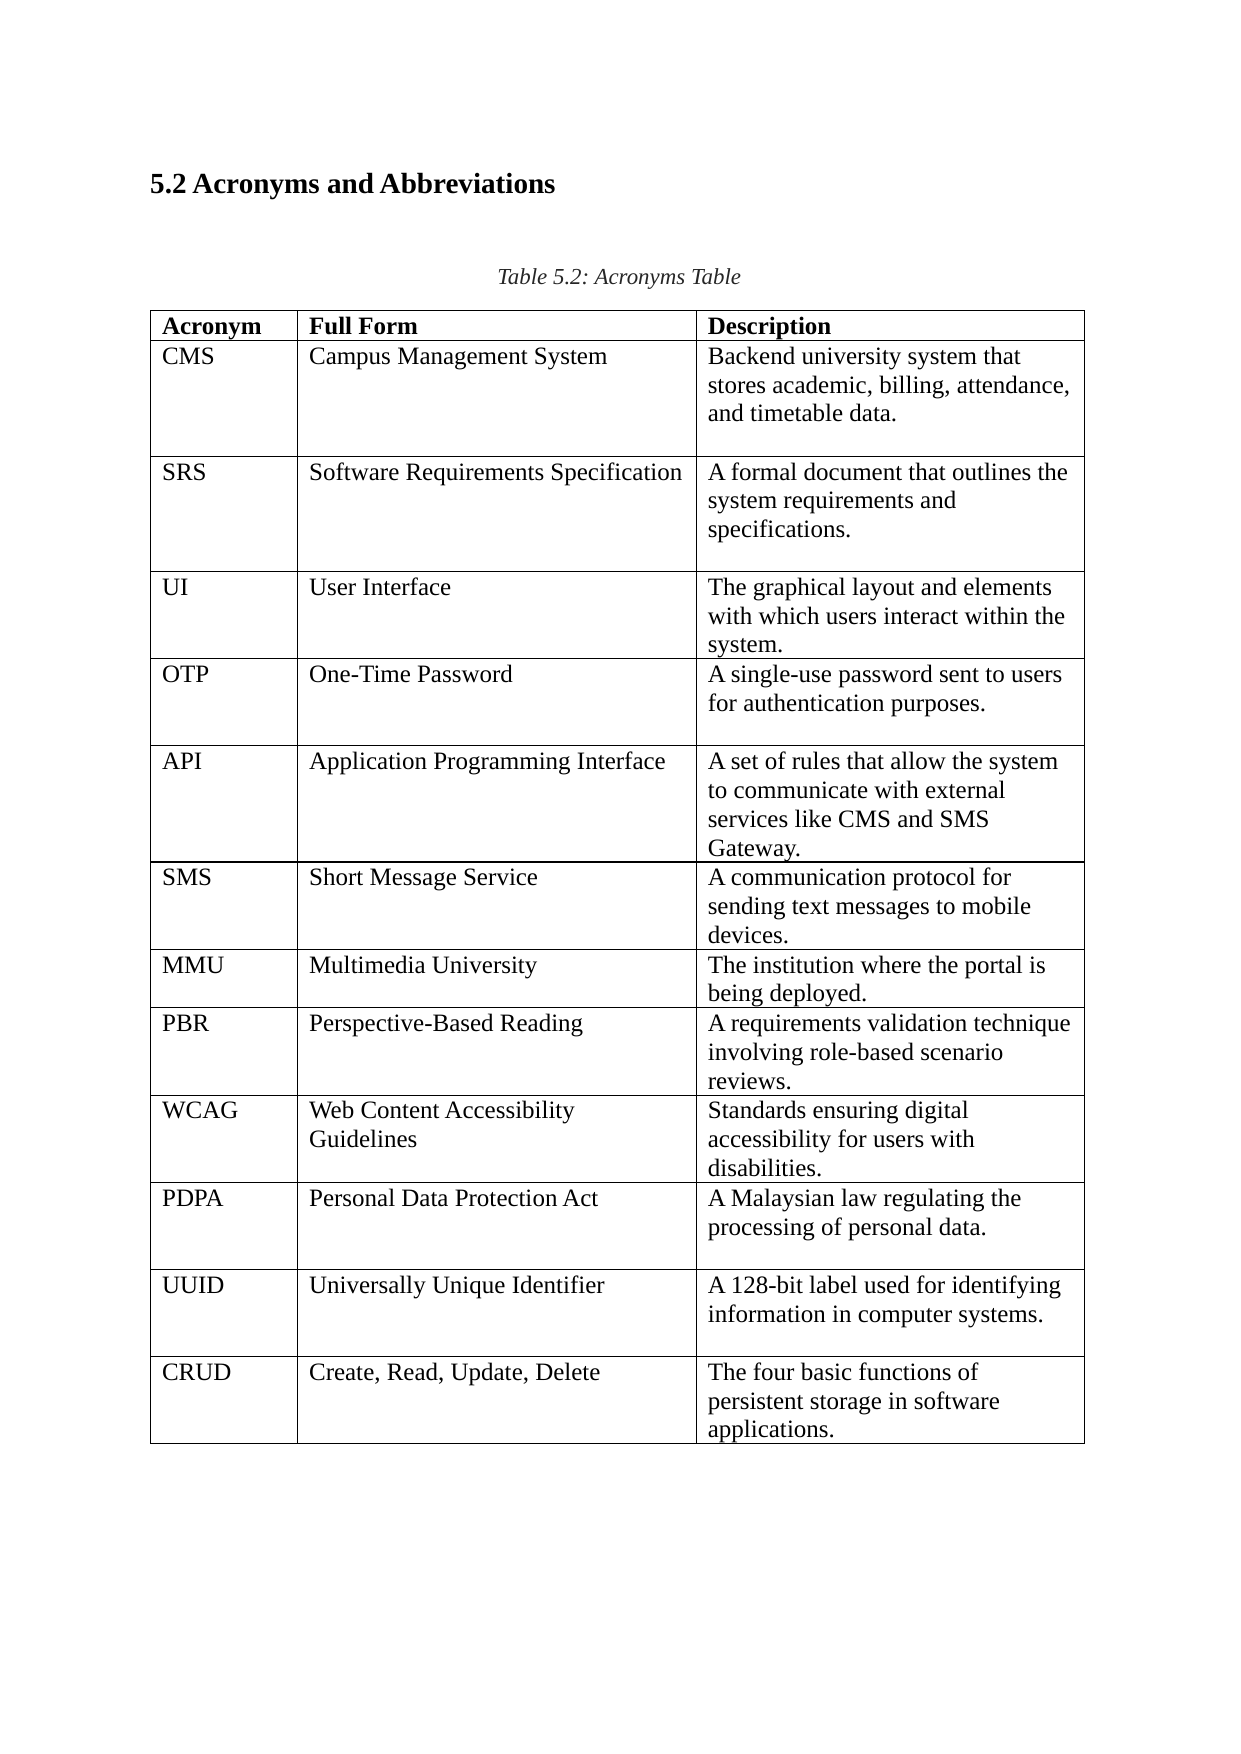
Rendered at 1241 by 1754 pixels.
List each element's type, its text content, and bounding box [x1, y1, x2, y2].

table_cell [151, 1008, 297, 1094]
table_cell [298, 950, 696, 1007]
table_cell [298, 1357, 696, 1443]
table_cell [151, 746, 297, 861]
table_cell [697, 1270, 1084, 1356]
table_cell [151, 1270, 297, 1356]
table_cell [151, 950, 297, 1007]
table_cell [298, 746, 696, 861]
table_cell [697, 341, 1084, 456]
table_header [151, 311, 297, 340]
text Table 5.2: Acronyms Table [150, 263, 1090, 289]
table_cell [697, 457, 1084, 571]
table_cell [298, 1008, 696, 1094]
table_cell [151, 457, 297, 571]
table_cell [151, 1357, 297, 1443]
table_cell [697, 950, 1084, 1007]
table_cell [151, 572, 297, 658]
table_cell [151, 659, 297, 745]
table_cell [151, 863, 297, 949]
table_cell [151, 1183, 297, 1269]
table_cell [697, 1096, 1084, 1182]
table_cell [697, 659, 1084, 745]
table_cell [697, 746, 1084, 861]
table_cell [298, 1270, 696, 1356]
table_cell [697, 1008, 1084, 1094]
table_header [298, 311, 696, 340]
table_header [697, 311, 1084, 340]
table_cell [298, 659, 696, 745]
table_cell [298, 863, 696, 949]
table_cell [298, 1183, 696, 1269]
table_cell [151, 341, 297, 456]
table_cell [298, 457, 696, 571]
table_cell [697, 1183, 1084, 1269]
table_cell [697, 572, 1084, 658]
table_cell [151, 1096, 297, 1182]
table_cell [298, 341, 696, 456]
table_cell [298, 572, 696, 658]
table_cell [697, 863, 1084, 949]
subtitle 5.2 Acronyms and Abbreviations [150, 167, 1090, 200]
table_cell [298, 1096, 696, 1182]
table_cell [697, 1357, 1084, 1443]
